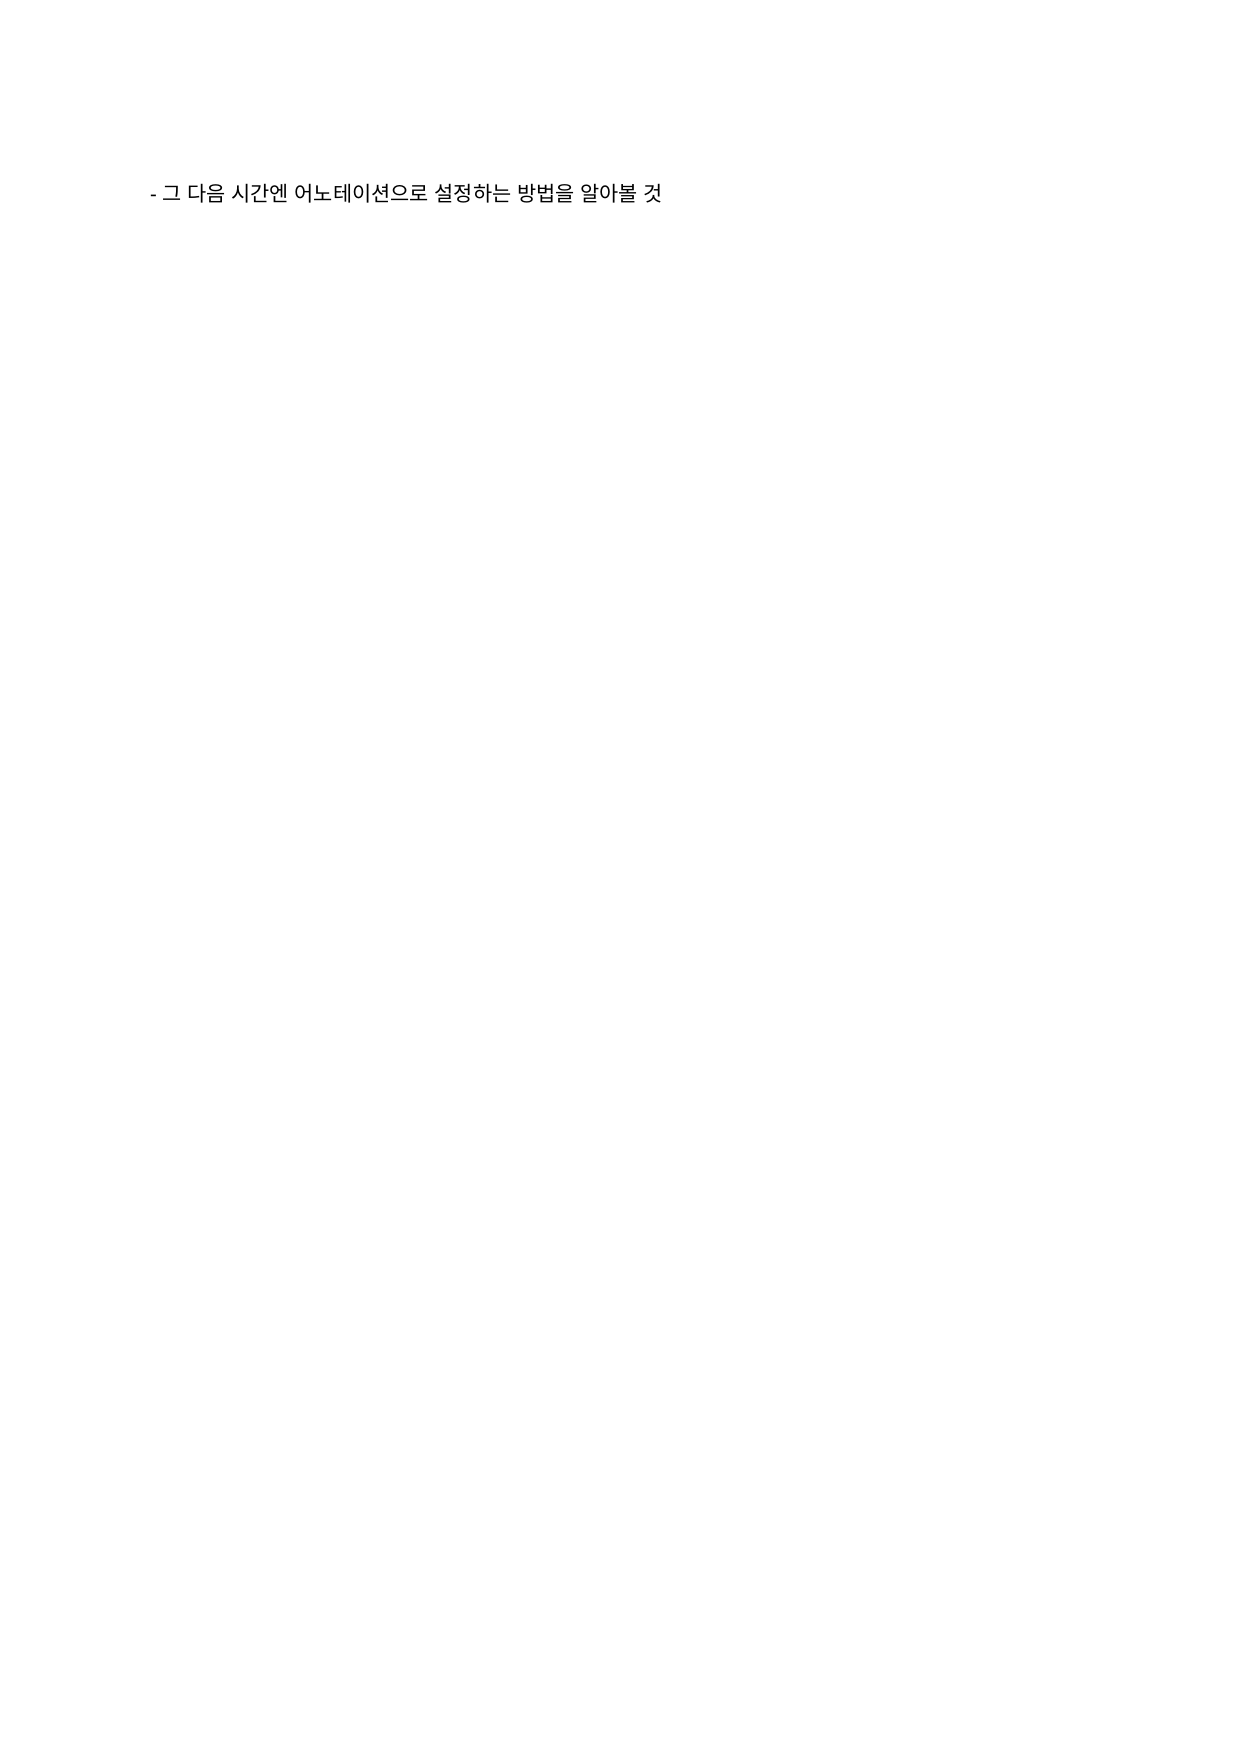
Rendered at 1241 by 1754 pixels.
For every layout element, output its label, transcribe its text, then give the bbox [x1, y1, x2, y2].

text - 그 다음 시간엔 어노테이션으로 설정하는 방법을 알아볼 것 [150, 177, 1090, 207]
